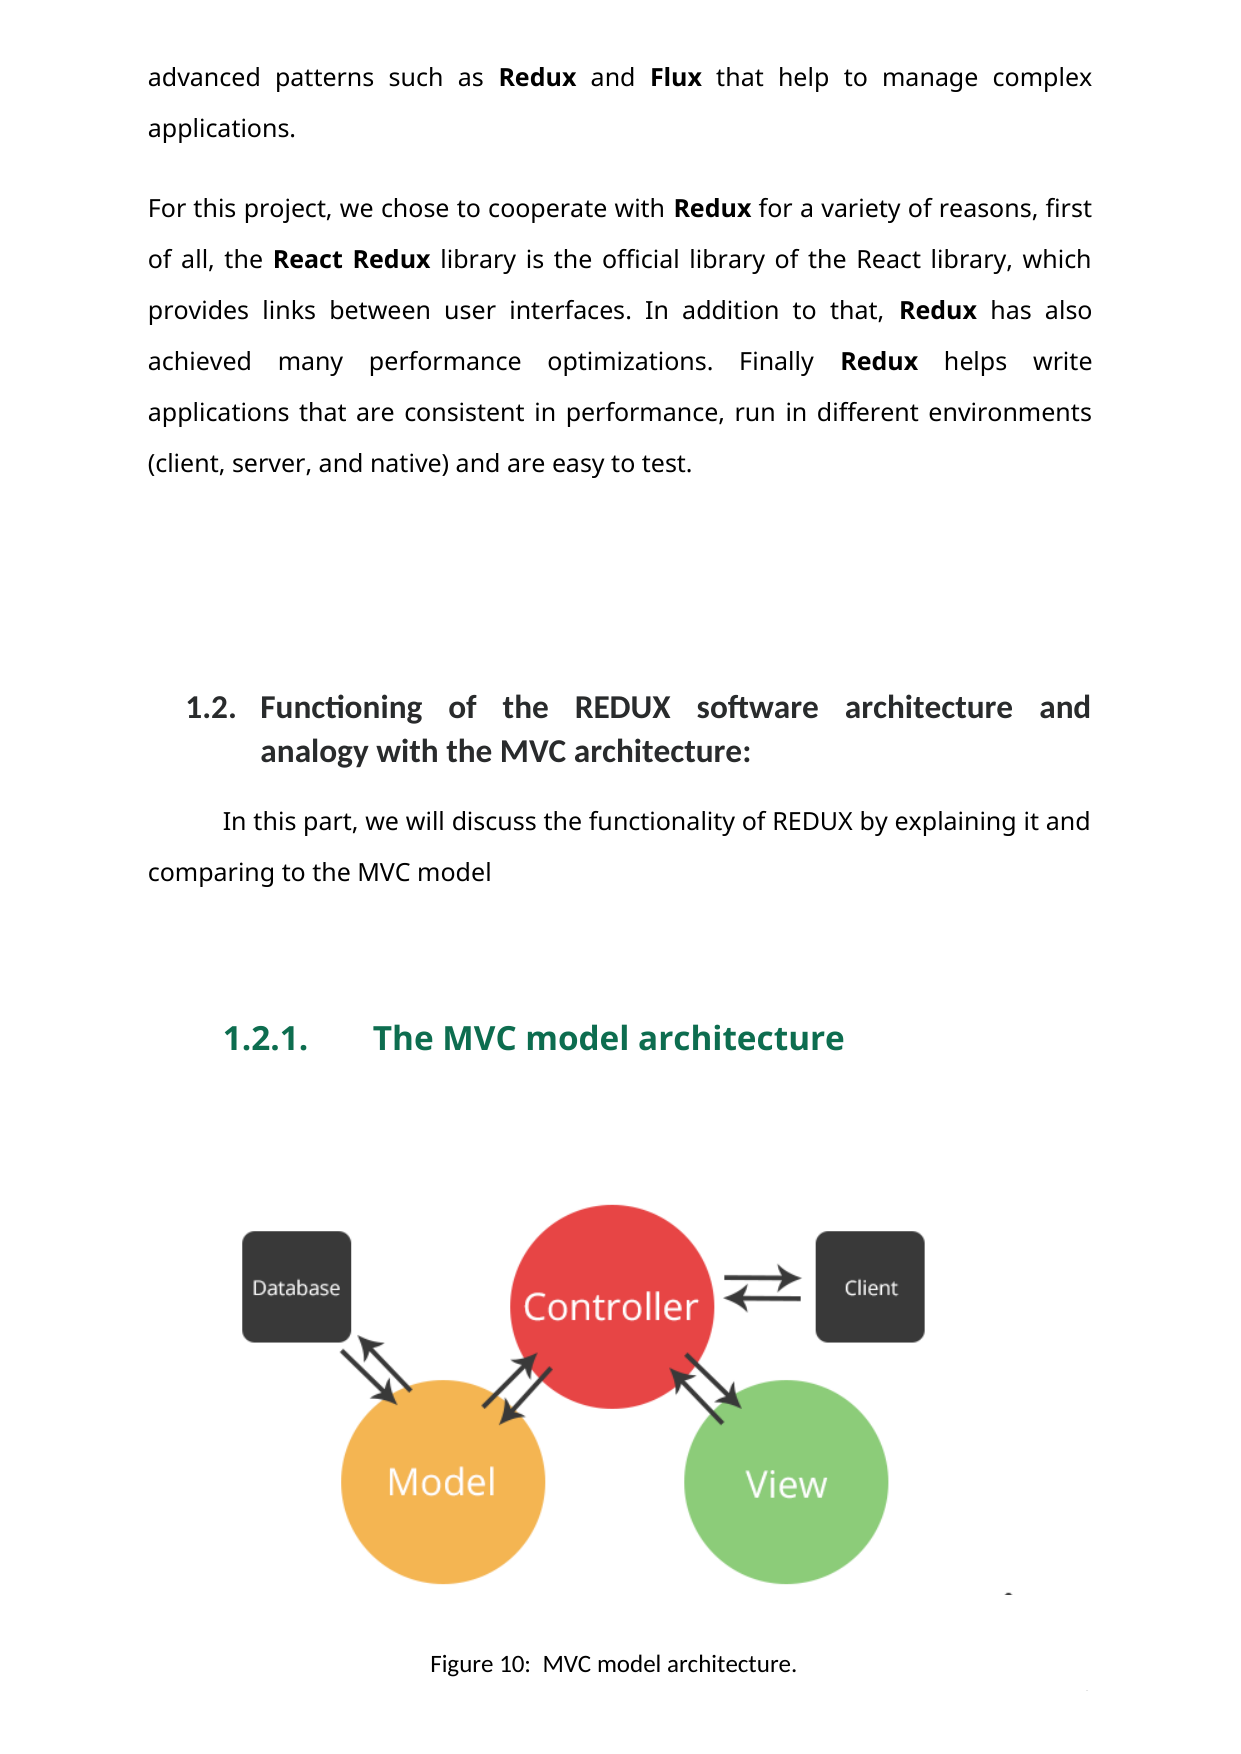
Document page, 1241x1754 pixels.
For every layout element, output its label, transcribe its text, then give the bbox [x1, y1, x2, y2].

picture [196, 1185, 1035, 1595]
text In this part, we will discuss the functionality of REDUX by explaining it and comparing to the MVC model [148, 803, 1093, 888]
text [148, 59, 1093, 144]
text For this project, we chose to cooperate with Redux for a variety of reasons, first of all, the React Redux library is the official library of the React library, which provides links between user interfaces. In addition to that, Redux has also achieved many performance optimizations. Finally Redux helps write applications that are consistent in performance, run in different environments (client, server, and native) and are easy to test. [148, 190, 1093, 480]
subtitle The MVC model architecture [223, 1015, 1093, 1060]
subtitle Functioning of the REDUX software architecture and analogy with the MVC architecture: [185, 686, 1093, 771]
